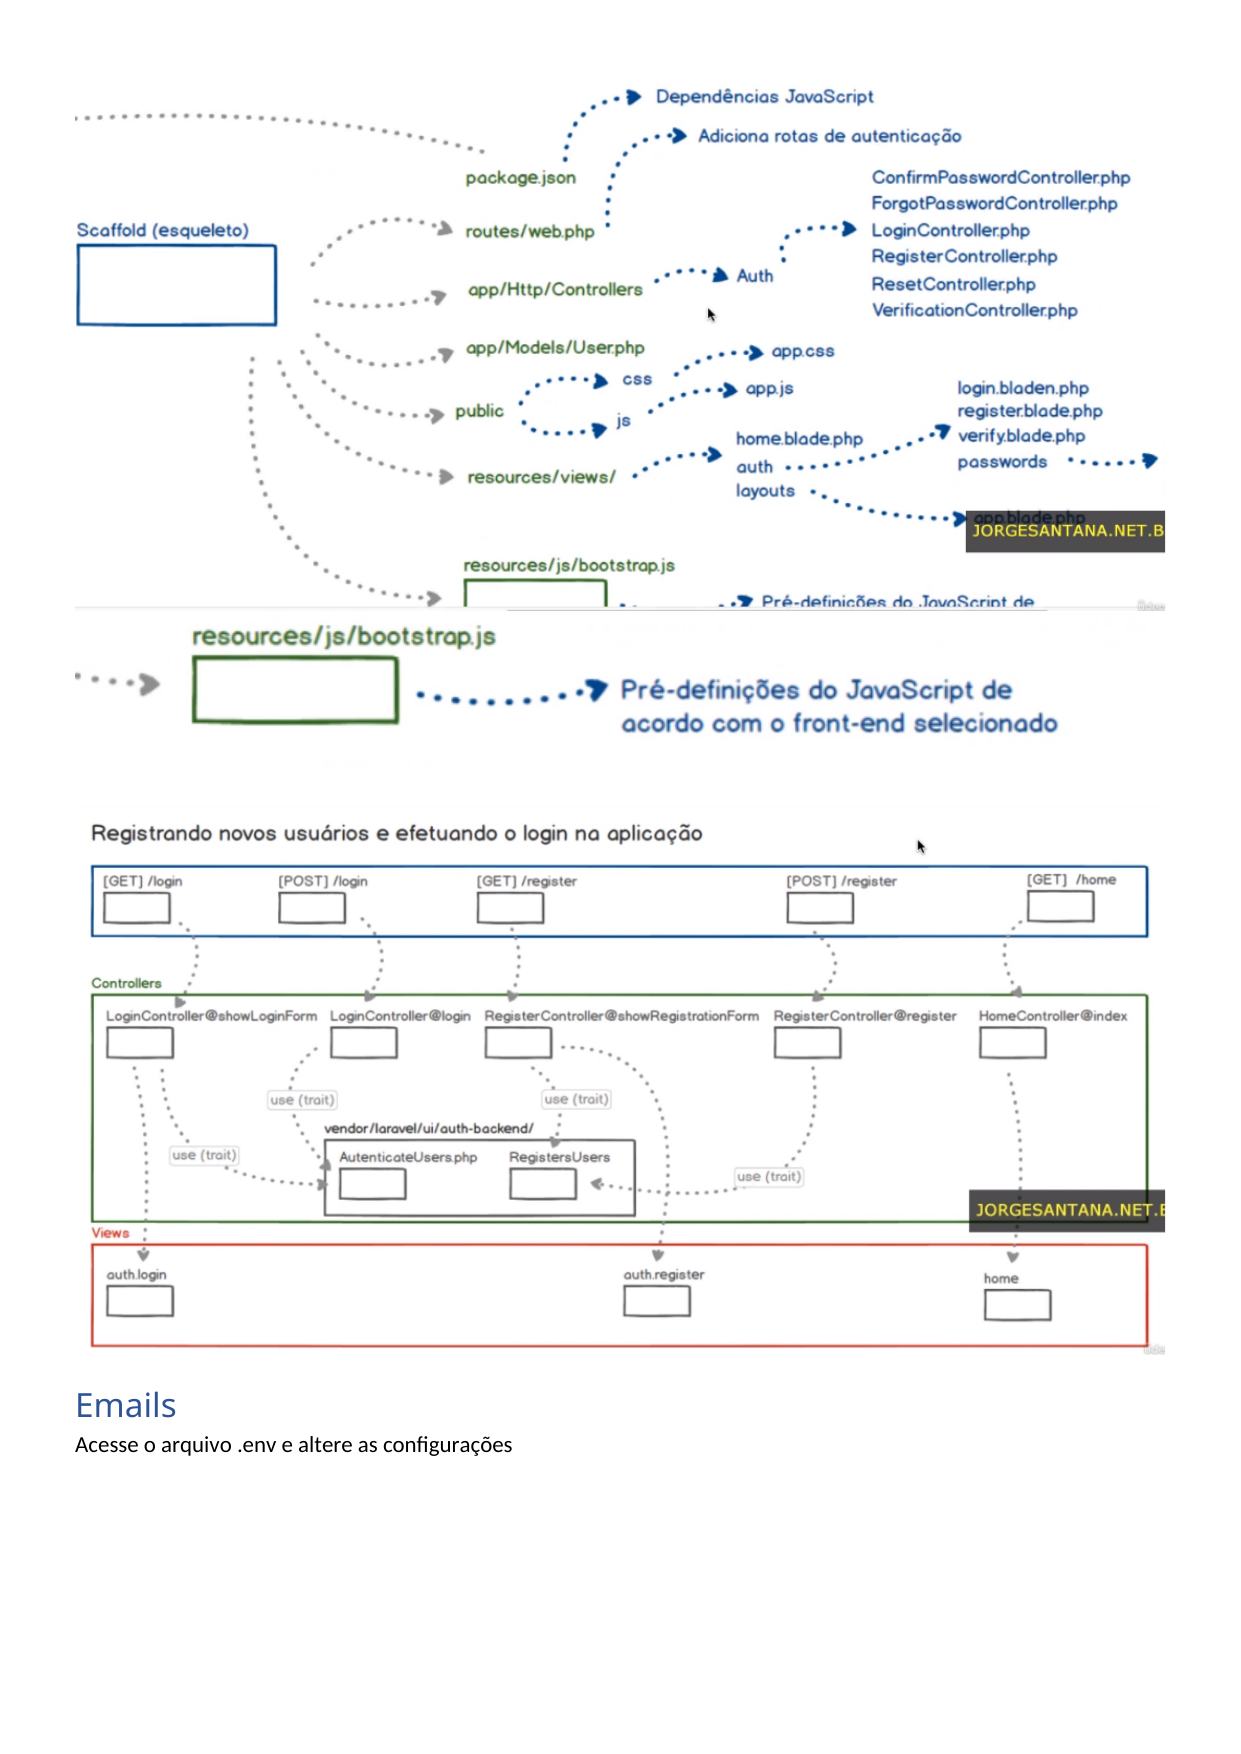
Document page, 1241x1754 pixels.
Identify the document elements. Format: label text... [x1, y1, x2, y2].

text Acesse o arquivo .env e altere as configurações [75, 1431, 1165, 1459]
picture [75, 613, 1166, 787]
subtitle Emails [75, 1382, 1165, 1427]
picture [75, 75, 1166, 611]
picture [75, 805, 1166, 1355]
